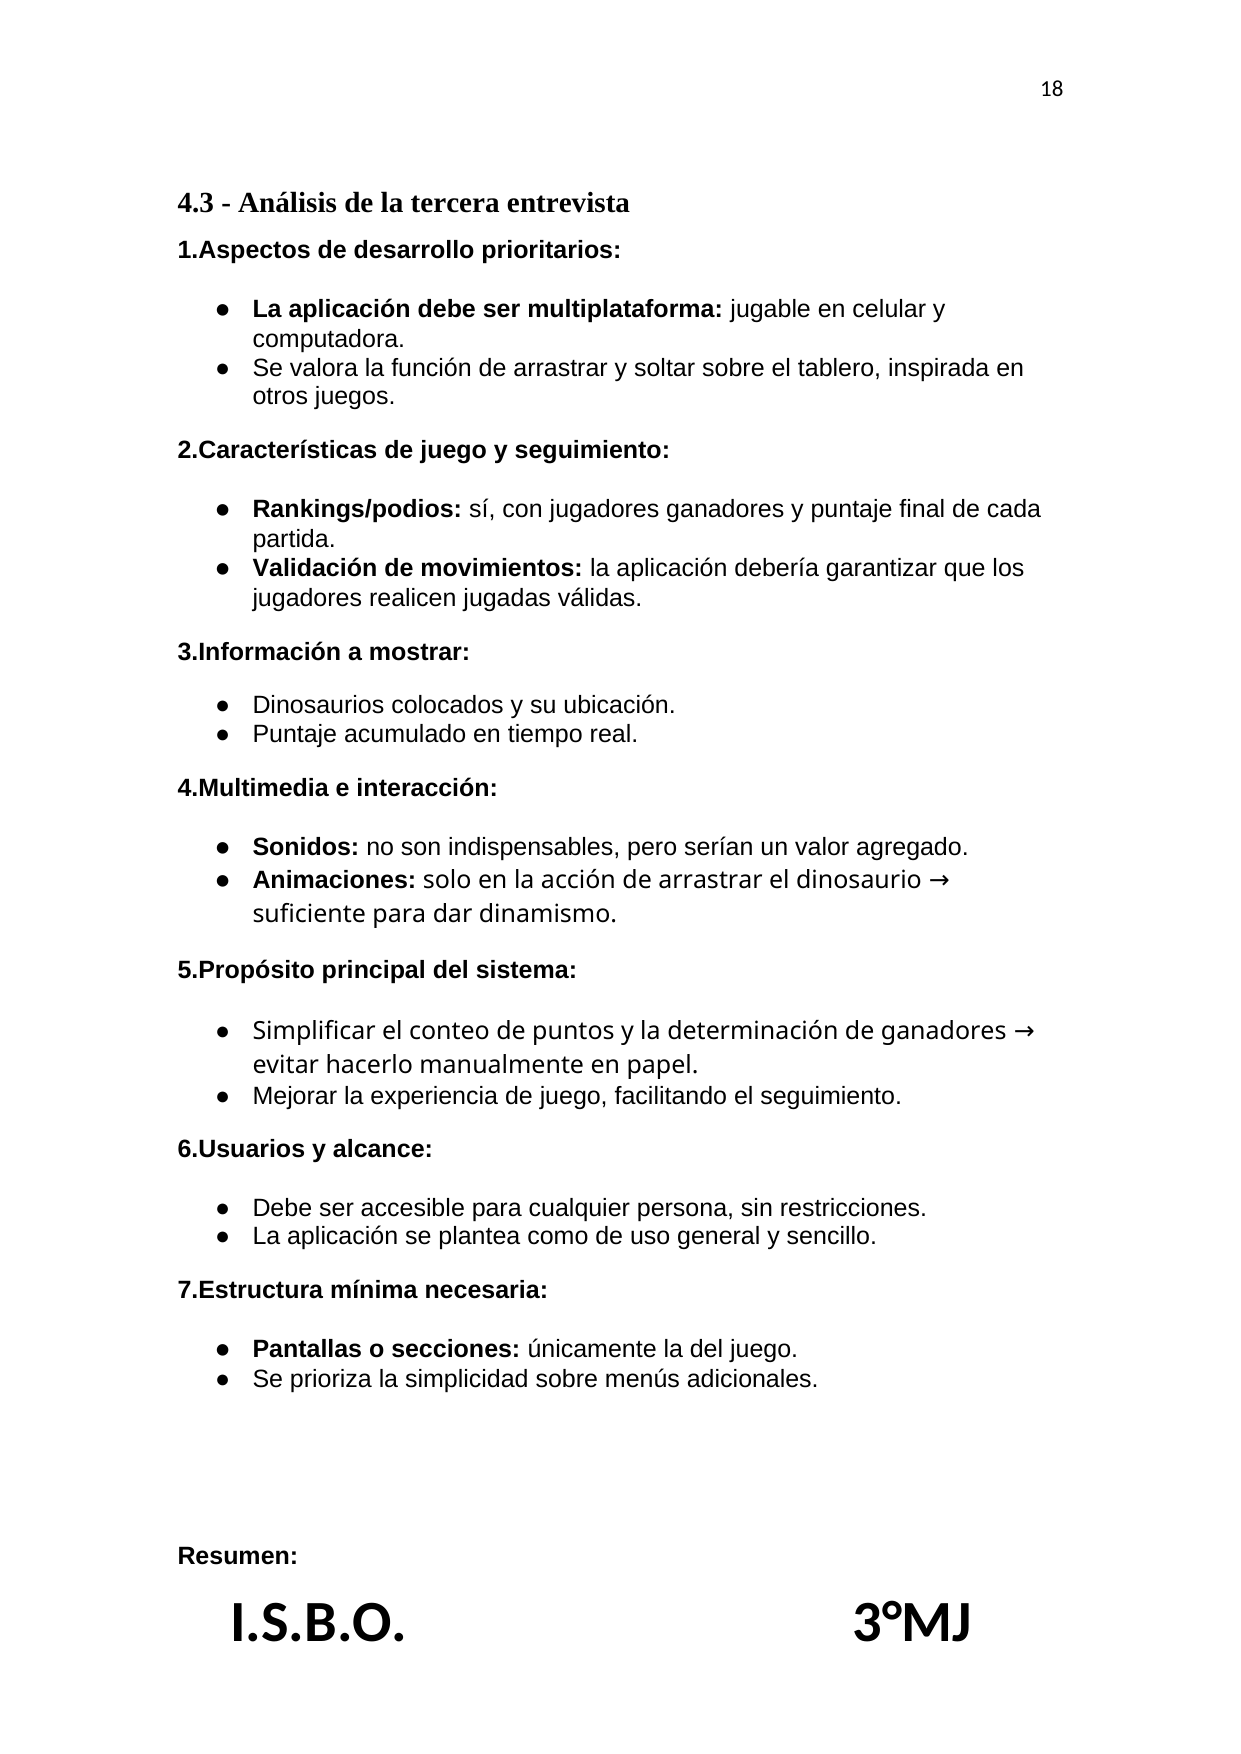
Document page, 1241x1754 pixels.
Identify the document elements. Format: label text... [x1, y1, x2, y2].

list Puntaje acumulado en tiempo real. [215, 719, 1063, 748]
text 1.Aspectos de desarrollo prioritarios: [177, 235, 1063, 264]
list Validación de movimientos: la aplicación debería garantizar que los jugadores realicen jugadas válidas. [215, 552, 1063, 612]
list Se prioriza la simplicidad sobre menús adicionales. [215, 1363, 1063, 1392]
text Resumen: [177, 1541, 1063, 1569]
list Dinosaurios colocados y su ubicación. [215, 690, 1063, 719]
text 5.Propósito principal del sistema: [177, 954, 1063, 983]
text 6.Usuarios y alcance: [177, 1134, 1063, 1163]
text 3.Información a mostrar: [177, 637, 1063, 665]
list Se valora la función de arrastrar y soltar sobre el tablero, inspirada en otros juegos. [215, 353, 1063, 410]
text 2.Características de juego y seguimiento: [177, 435, 1063, 464]
list Pantallas o secciones: únicamente la del juego. [215, 1333, 1063, 1363]
list La aplicación se plantea como de uso general y sencillo. [215, 1221, 1063, 1250]
list Debe ser accesible para cualquier persona, sin restricciones. [215, 1192, 1063, 1221]
list Animaciones: [215, 861, 1063, 929]
list Mejorar la experiencia de juego, facilitando el seguimiento. [215, 1081, 1063, 1109]
text 7.Estructura mínima necesaria: [177, 1275, 1063, 1304]
list La aplicación debe ser multiplataforma: jugable en celular y computadora. [215, 293, 1063, 353]
list Rankings/podios: sí, con jugadores ganadores y puntaje final de cada partida. [215, 493, 1063, 552]
text 4.Multimedia e interacción: [177, 773, 1063, 802]
list Sonidos: no son indispensables, pero serían un valor agregado. [215, 831, 1063, 861]
subtitle 4.3 - Análisis de la tercera entrevista [177, 185, 1063, 219]
